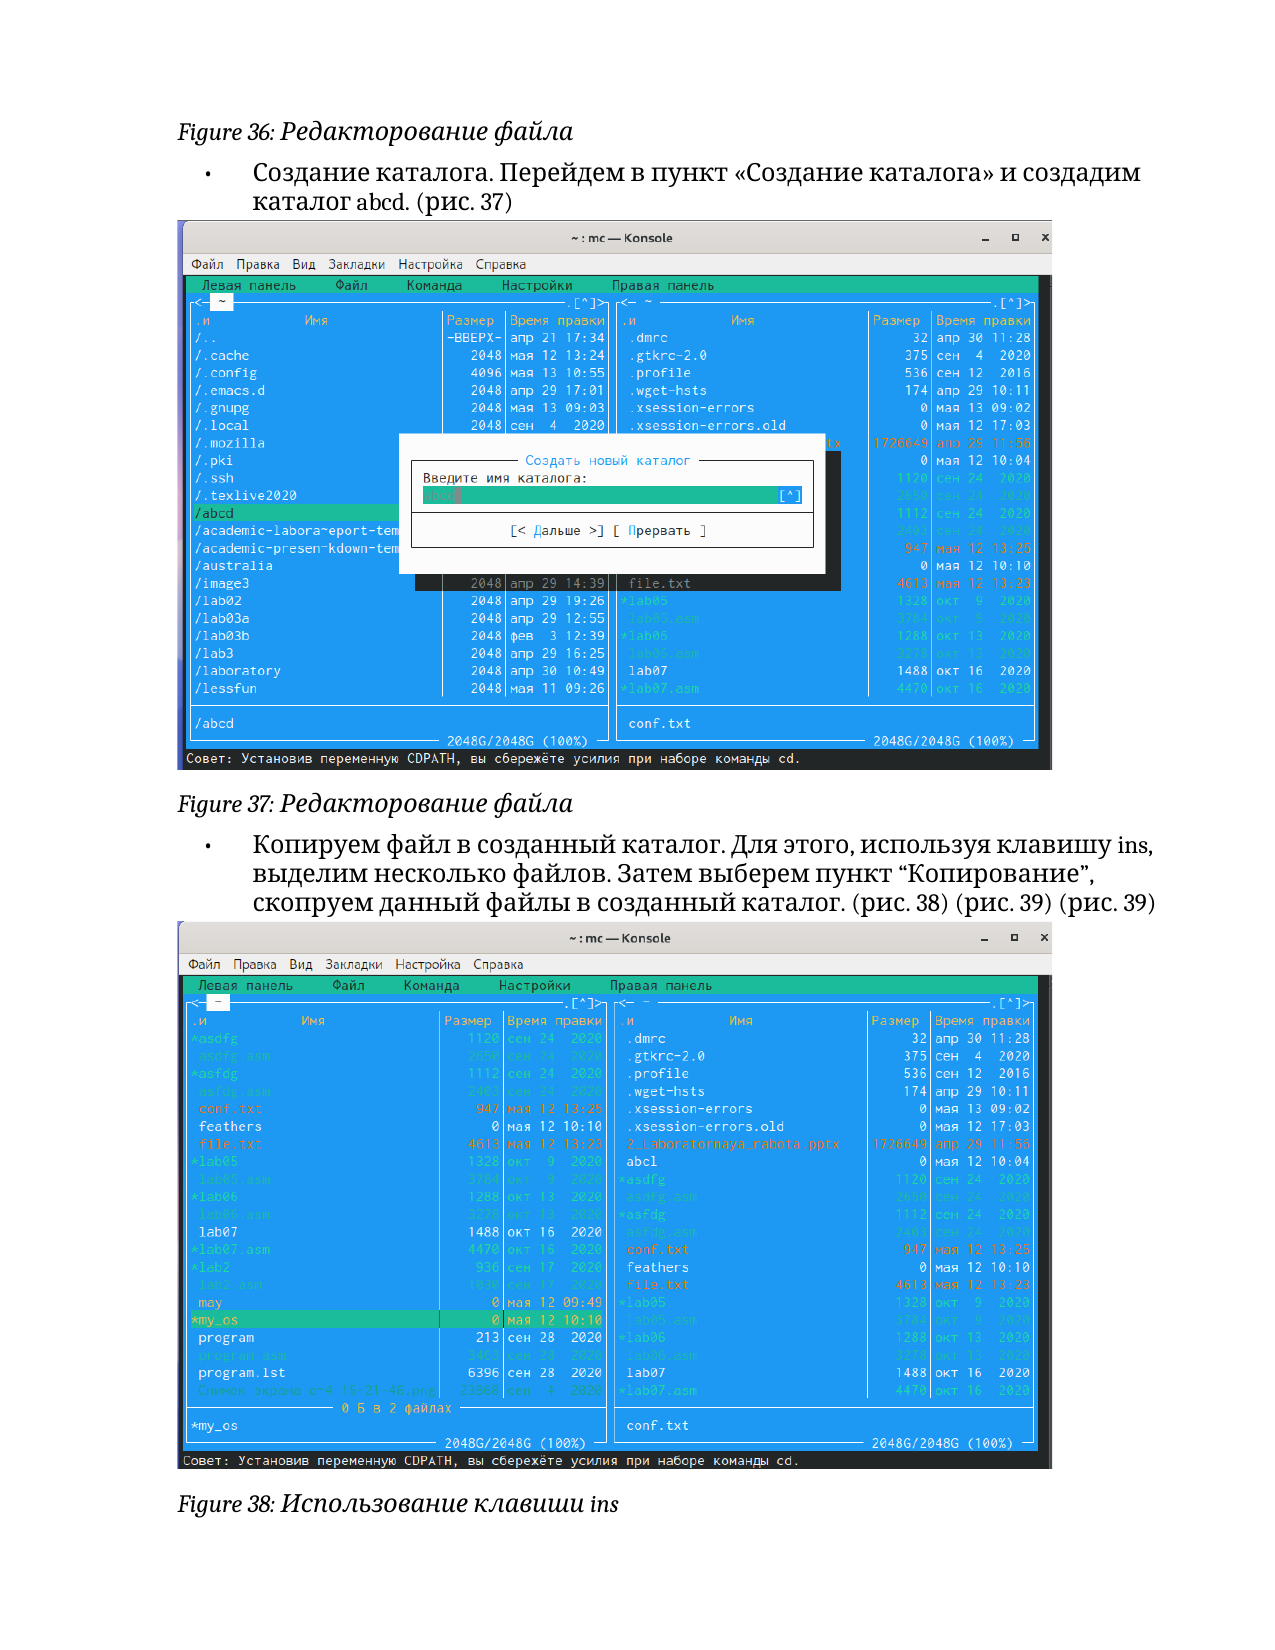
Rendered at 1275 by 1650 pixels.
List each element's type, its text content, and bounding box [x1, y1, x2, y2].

list Создание каталога. Перейдем в пункт «Создание каталога» и создадим каталог abcd. (рис. 37) [202, 159, 1186, 217]
text Figure 38: Использование клавиши ins [177, 1490, 1186, 1518]
list Копируем файл в созданный каталог. Для этого, используя клавишу ins, выделим несколько файлов. Затем выберем пункт “Копирование”, скопруем данный файлы в созданный каталог. (рис. 38) (рис. 39) (рис. 39) [202, 831, 1186, 918]
picture [177, 220, 1053, 770]
text Figure 36: Редакторование файла [177, 118, 1186, 147]
picture [177, 921, 1053, 1469]
text Figure 37: Редакторование файла [177, 790, 1186, 819]
